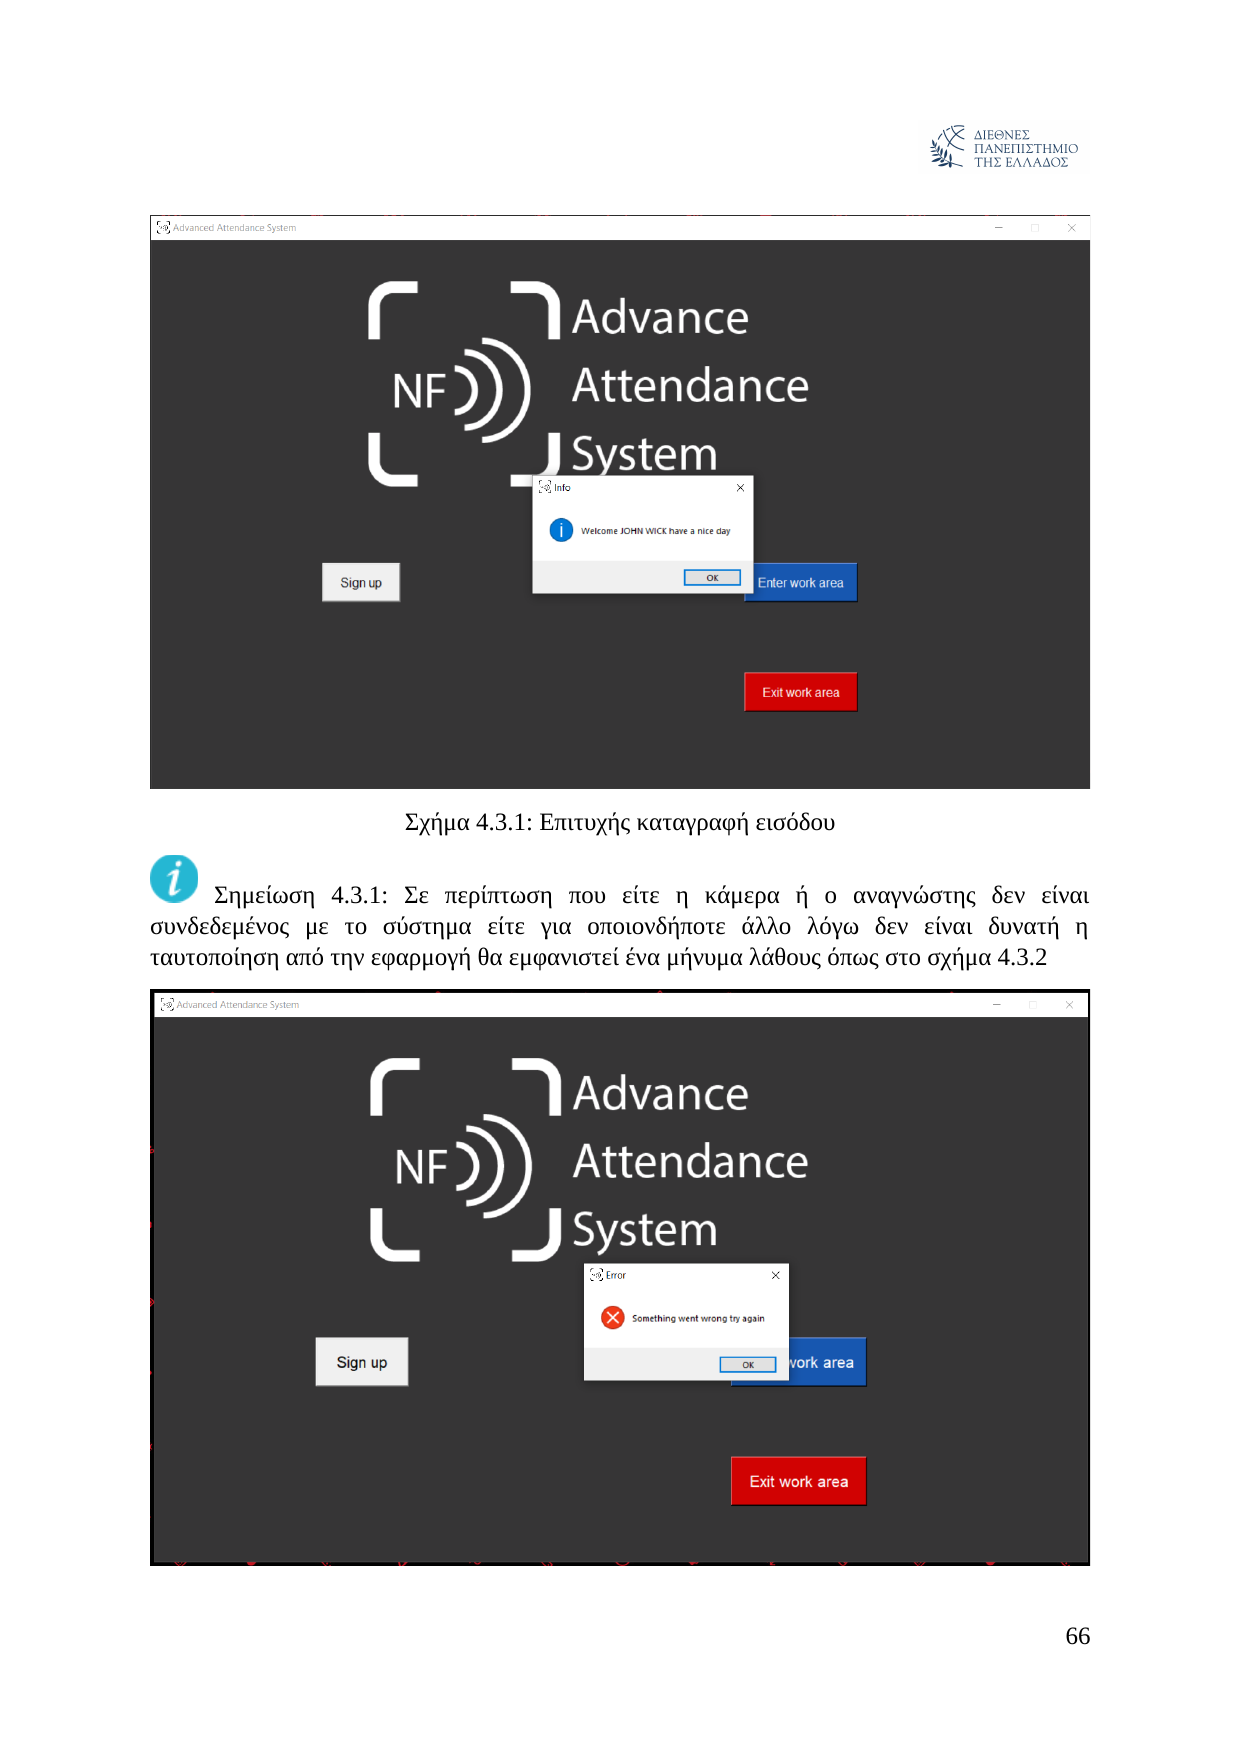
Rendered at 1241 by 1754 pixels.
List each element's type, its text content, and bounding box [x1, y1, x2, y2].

picture [917, 120, 1091, 174]
picture [150, 215, 1091, 789]
text Σημείωση 4.3.1: Σε περίπτωση που είτε η κάμερα ή ο αναγνώστης δεν είναι συνδεδεμένος με το σύστημα είτε για οποιονδήποτε άλλο λόγω δεν είναι δυνατή η ταυτοποίηση από την εφαρμογή θα εμφανιστεί ένα μήνυμα λάθους όπως στο σχήμα 4.3.2 [150, 855, 1090, 971]
text Σχήμα 4.3.1: Επιτυχής καταγραφή εισόδου [150, 807, 1090, 836]
picture [150, 855, 198, 903]
picture [150, 989, 1091, 1566]
